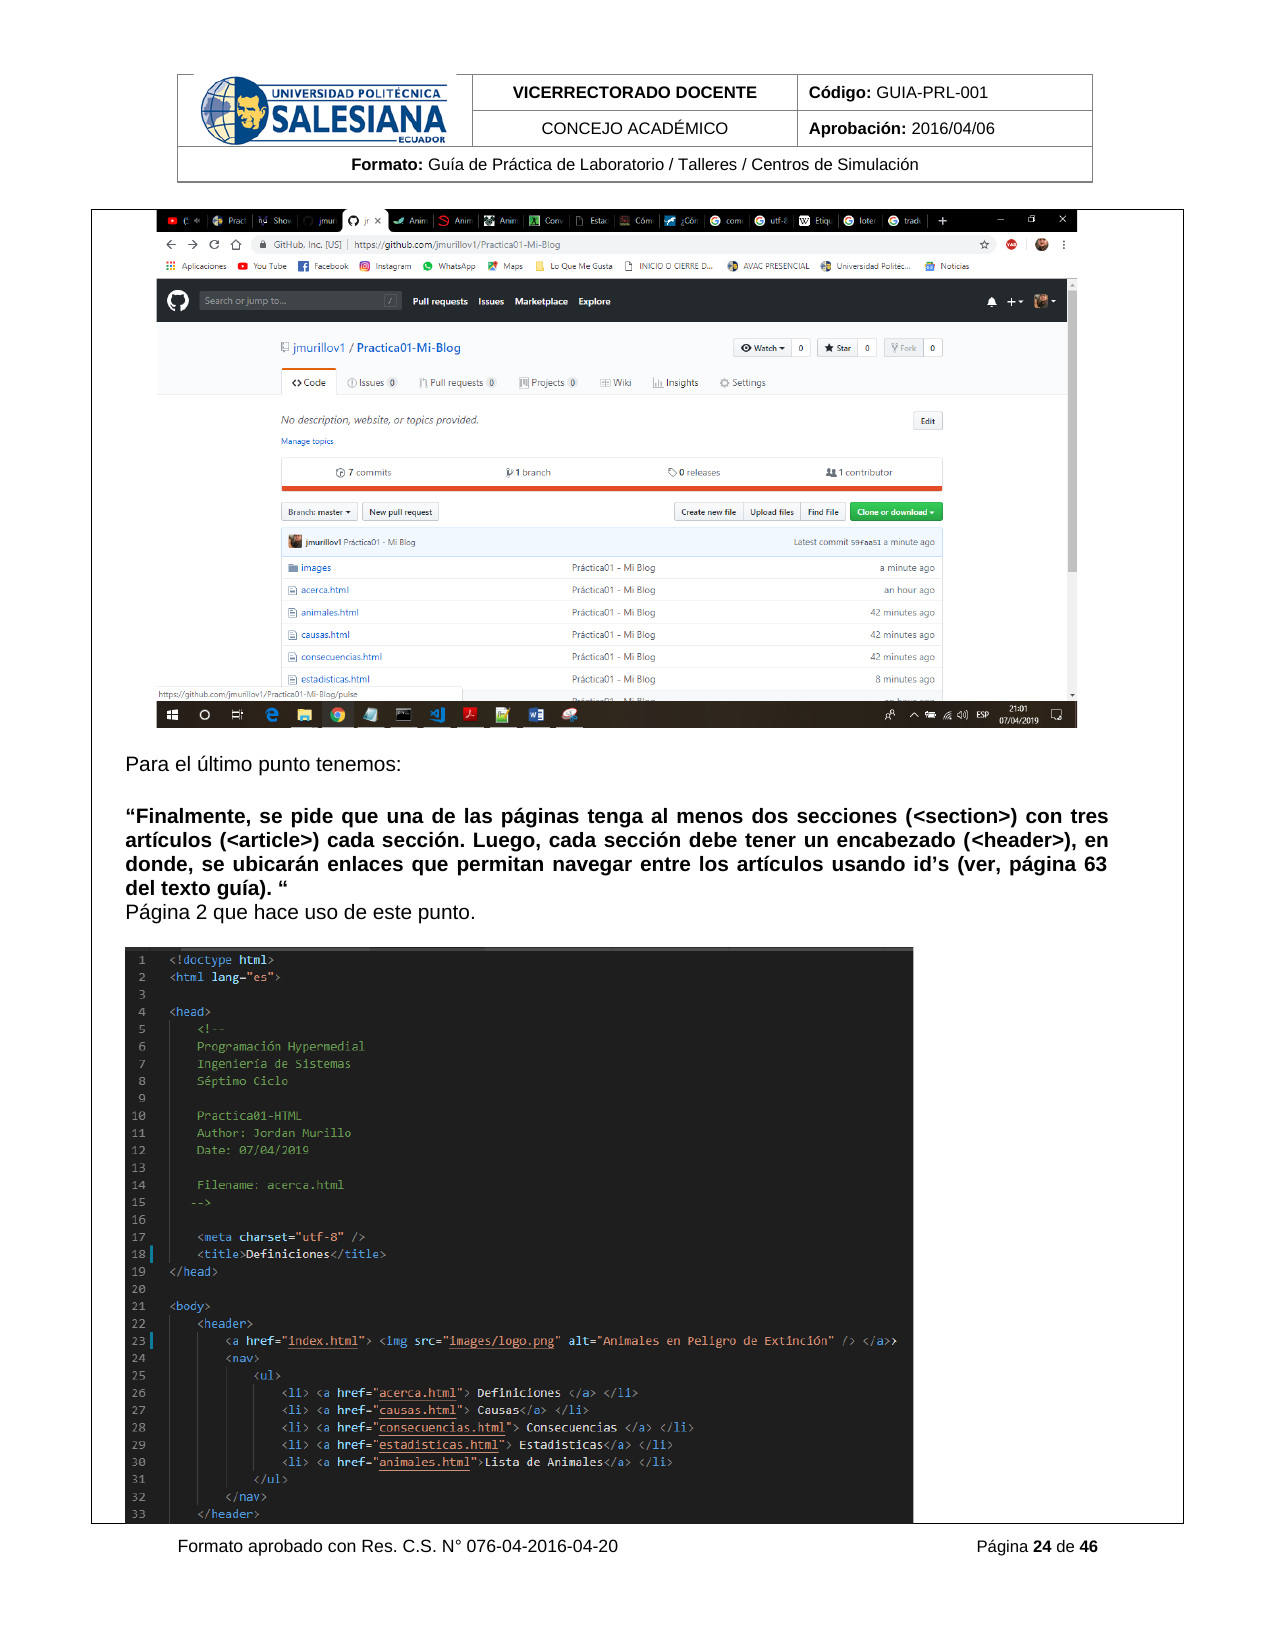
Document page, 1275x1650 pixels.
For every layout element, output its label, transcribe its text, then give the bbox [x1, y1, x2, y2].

picture [156, 209, 1078, 728]
picture [193, 74, 457, 146]
picture [125, 947, 914, 1524]
